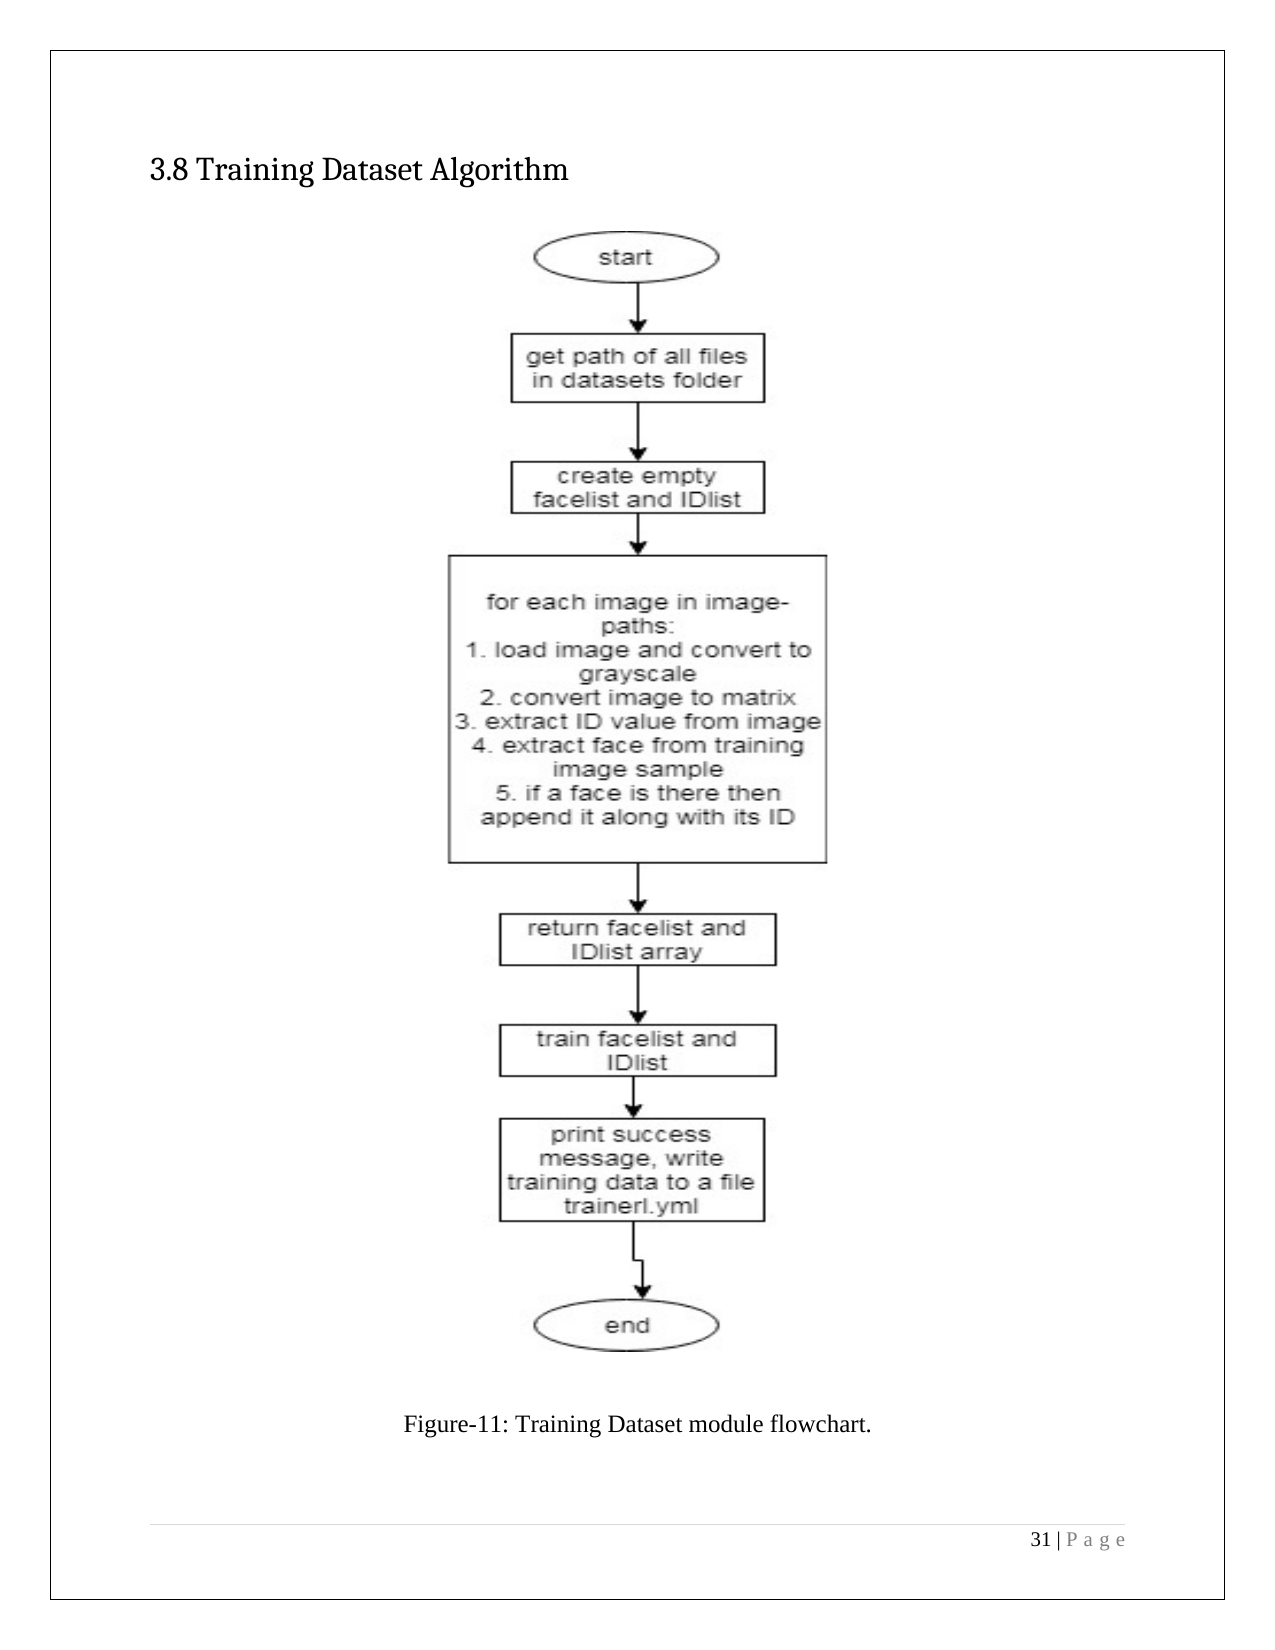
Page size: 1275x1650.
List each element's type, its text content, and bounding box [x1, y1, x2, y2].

subtitle 3.8 Training Dataset Algorithm [150, 150, 1125, 188]
picture [447, 231, 828, 1352]
text Figure-11: Training Dataset module flowchart. [150, 1409, 1125, 1438]
